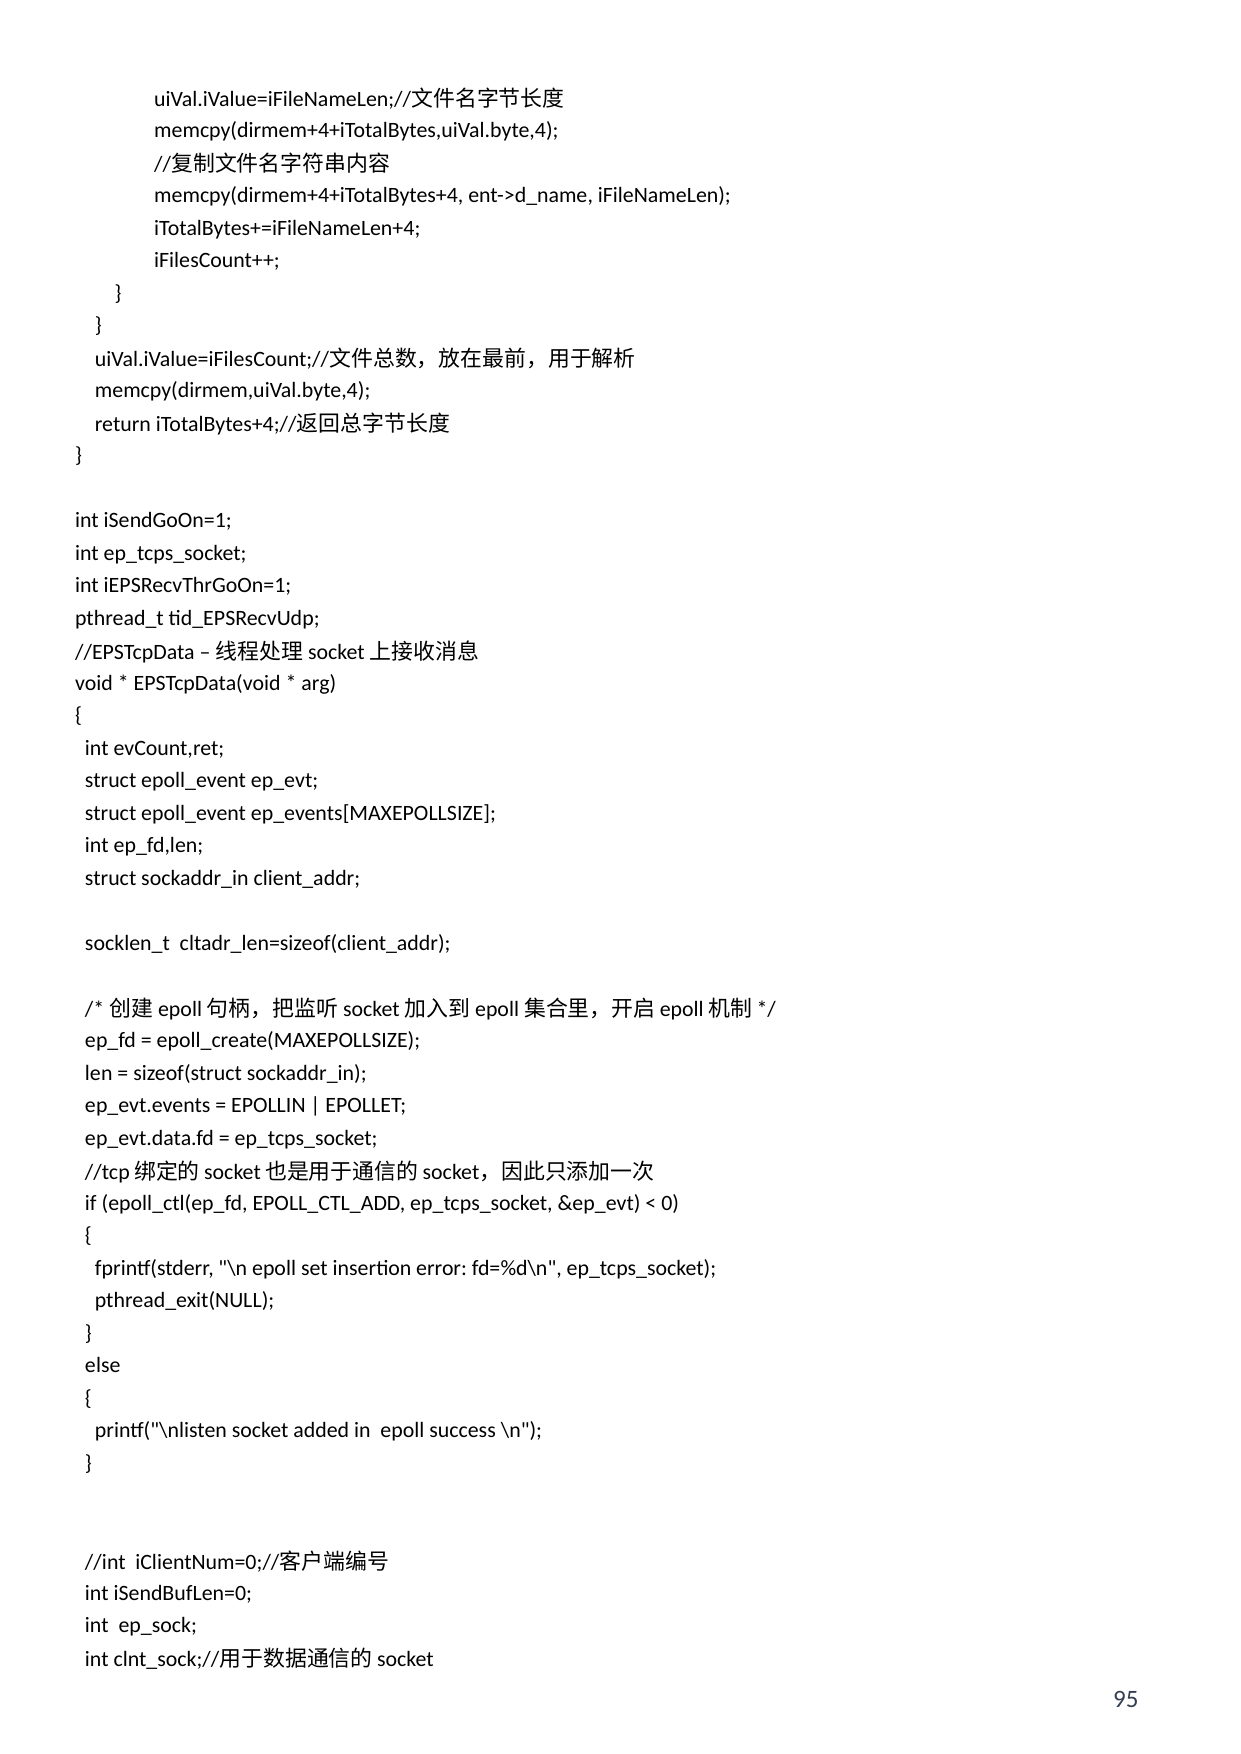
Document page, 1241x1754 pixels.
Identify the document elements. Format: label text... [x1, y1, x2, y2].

text ep_evt.events = EPOLLIN | EPOLLET; [75, 1088, 1165, 1121]
text uiVal.iValue=iFilesCount;//文件总数，放在最前，用于解析 [75, 341, 1165, 373]
text iTotalBytes+=iFileNameLen+4; [75, 211, 1165, 243]
text } [75, 308, 1165, 341]
text } [75, 438, 1165, 471]
text ep_evt.data.fd = ep_tcps_socket; [75, 1121, 1165, 1153]
text int iEPSRecvThrGoOn=1; [75, 568, 1165, 601]
text uiVal.iValue=iFileNameLen;//文件名字节长度 [75, 81, 1165, 113]
text if (epoll_ctl(ep_fd, EPOLL_CTL_ADD, ep_tcps_socket, &ep_evt) < 0) [75, 1186, 1165, 1218]
text void * EPSTcpData(void * arg) [75, 666, 1165, 698]
text int ep_fd,len; [75, 828, 1165, 861]
text int iSendGoOn=1; [75, 503, 1165, 536]
text printf("\nlisten socket added in epoll success \n"); [75, 1413, 1165, 1446]
text memcpy(dirmem+4+iTotalBytes+4, ent->d_name, iFileNameLen); [75, 178, 1165, 211]
text } [75, 1446, 1165, 1478]
text len = sizeof(struct sockaddr_in); [75, 1056, 1165, 1088]
text struct epoll_event ep_evt; [75, 763, 1165, 796]
text { [75, 1381, 1165, 1413]
text } [75, 1316, 1165, 1348]
text { [75, 698, 1165, 731]
text struct sockaddr_in client_addr; [75, 861, 1165, 893]
text int clnt_sock;//用于数据通信的socket [75, 1641, 1165, 1673]
text //int iClientNum=0;//客户端编号 [75, 1543, 1165, 1576]
text memcpy(dirmem+4+iTotalBytes,uiVal.byte,4); [75, 113, 1165, 146]
text int evCount,ret; [75, 731, 1165, 763]
text fprintf(stderr, "\n epoll set insertion error: fd=%d\n", ep_tcps_socket); [75, 1251, 1165, 1283]
text else [75, 1348, 1165, 1381]
text //EPSTcpData – 线程处理 socket 上接收消息 [75, 633, 1165, 666]
text { [75, 1218, 1165, 1251]
text ep_fd = epoll_create(MAXEPOLLSIZE); [75, 1023, 1165, 1056]
text struct epoll_event ep_events[MAXEPOLLSIZE]; [75, 796, 1165, 828]
text int ep_tcps_socket; [75, 536, 1165, 568]
text /* 创建 epoll 句柄，把监听 socket 加入到 epoll 集合里，开启epoll机制 */ [75, 991, 1165, 1023]
text //复制文件名字符串内容 [75, 146, 1165, 178]
text int ep_sock; [75, 1608, 1165, 1641]
text int iSendBufLen=0; [75, 1576, 1165, 1608]
text pthread_exit(NULL); [75, 1283, 1165, 1316]
text return iTotalBytes+4;//返回总字节长度 [75, 406, 1165, 438]
text //tcp绑定的socket也是用于通信的socket，因此只添加一次 [75, 1153, 1165, 1186]
text iFilesCount++; [75, 243, 1165, 276]
text pthread_t tid_EPSRecvUdp; [75, 601, 1165, 633]
text socklen_t cltadr_len=sizeof(client_addr); [75, 926, 1165, 958]
text } [75, 276, 1165, 308]
text memcpy(dirmem,uiVal.byte,4); [75, 373, 1165, 406]
